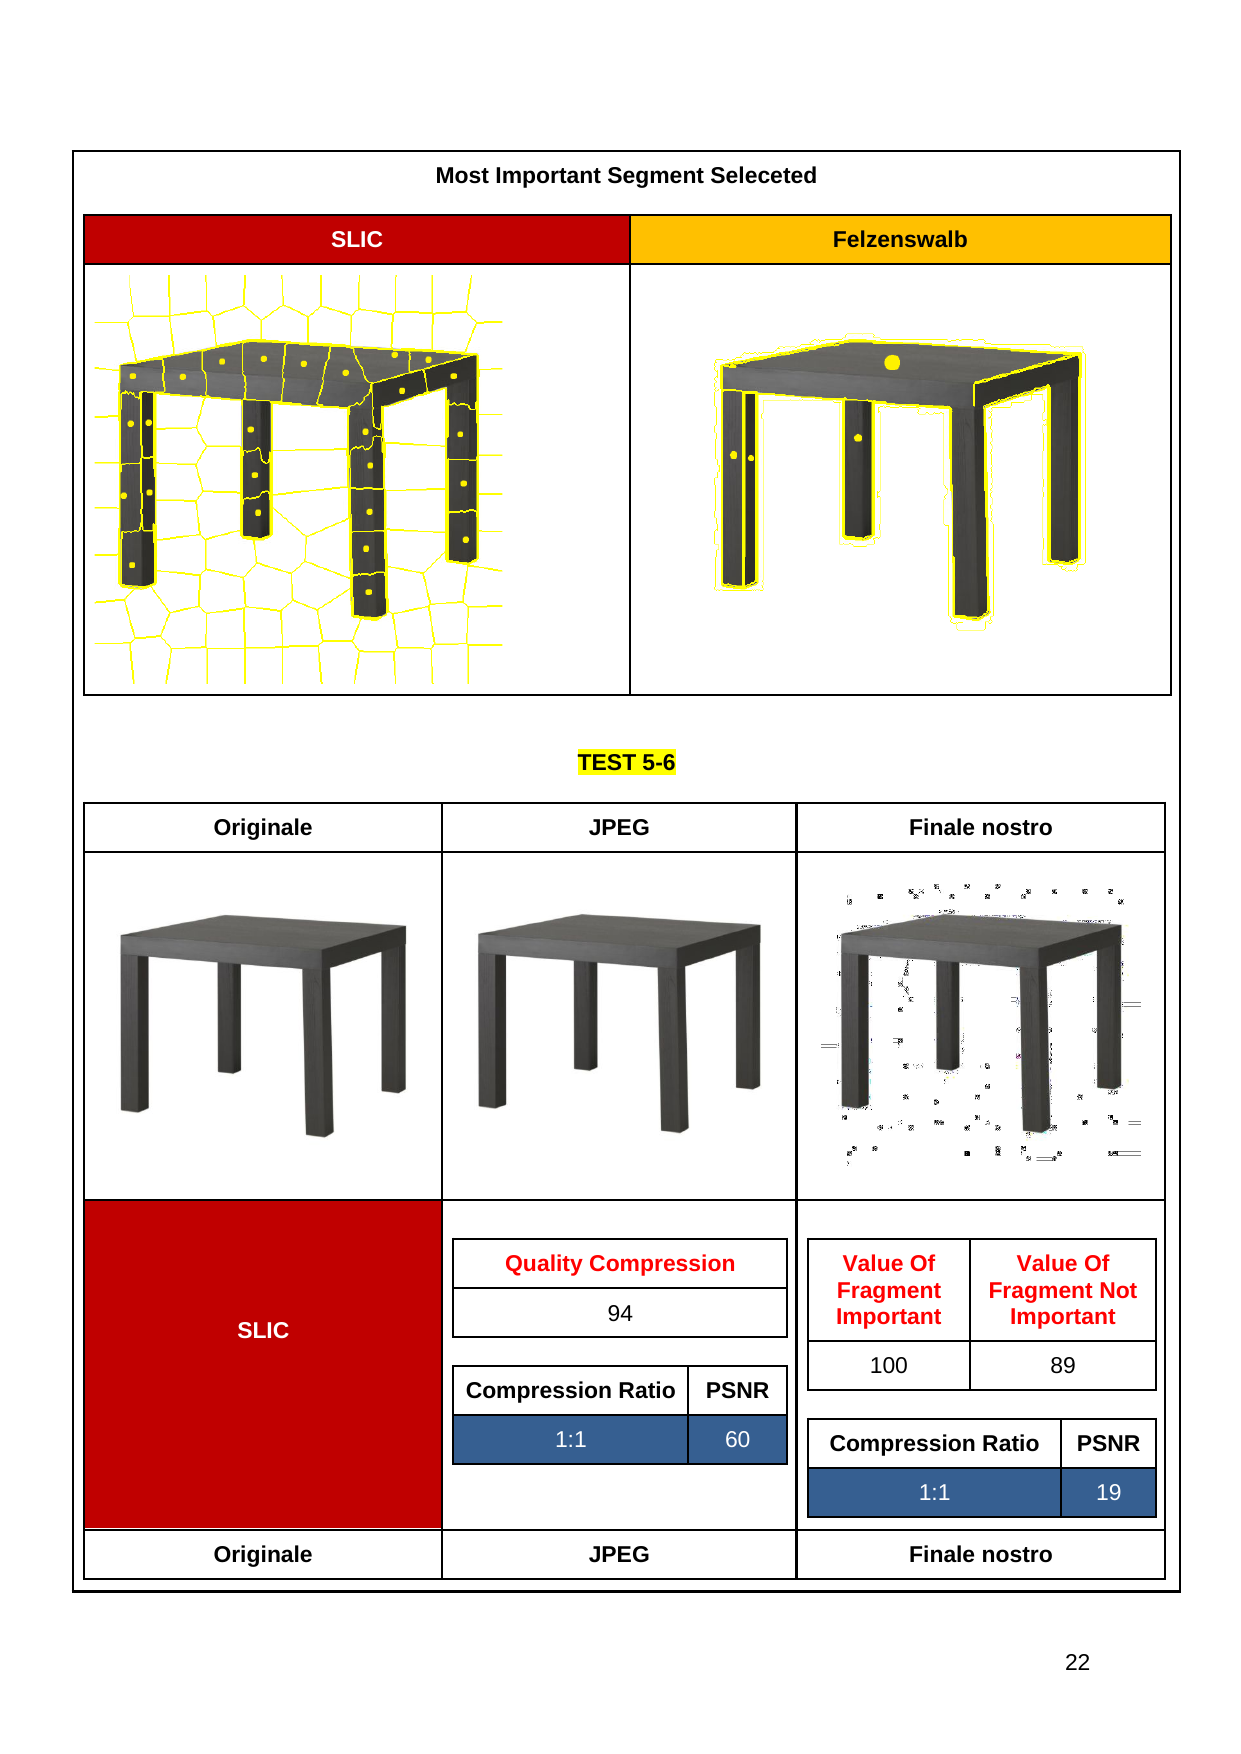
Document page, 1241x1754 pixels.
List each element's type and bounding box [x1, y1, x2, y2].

picture [458, 863, 780, 1184]
picture [821, 863, 1141, 1184]
picture [100, 863, 426, 1189]
table_cell [74, 152, 1179, 1590]
picture [696, 275, 1105, 684]
picture [94, 275, 503, 684]
